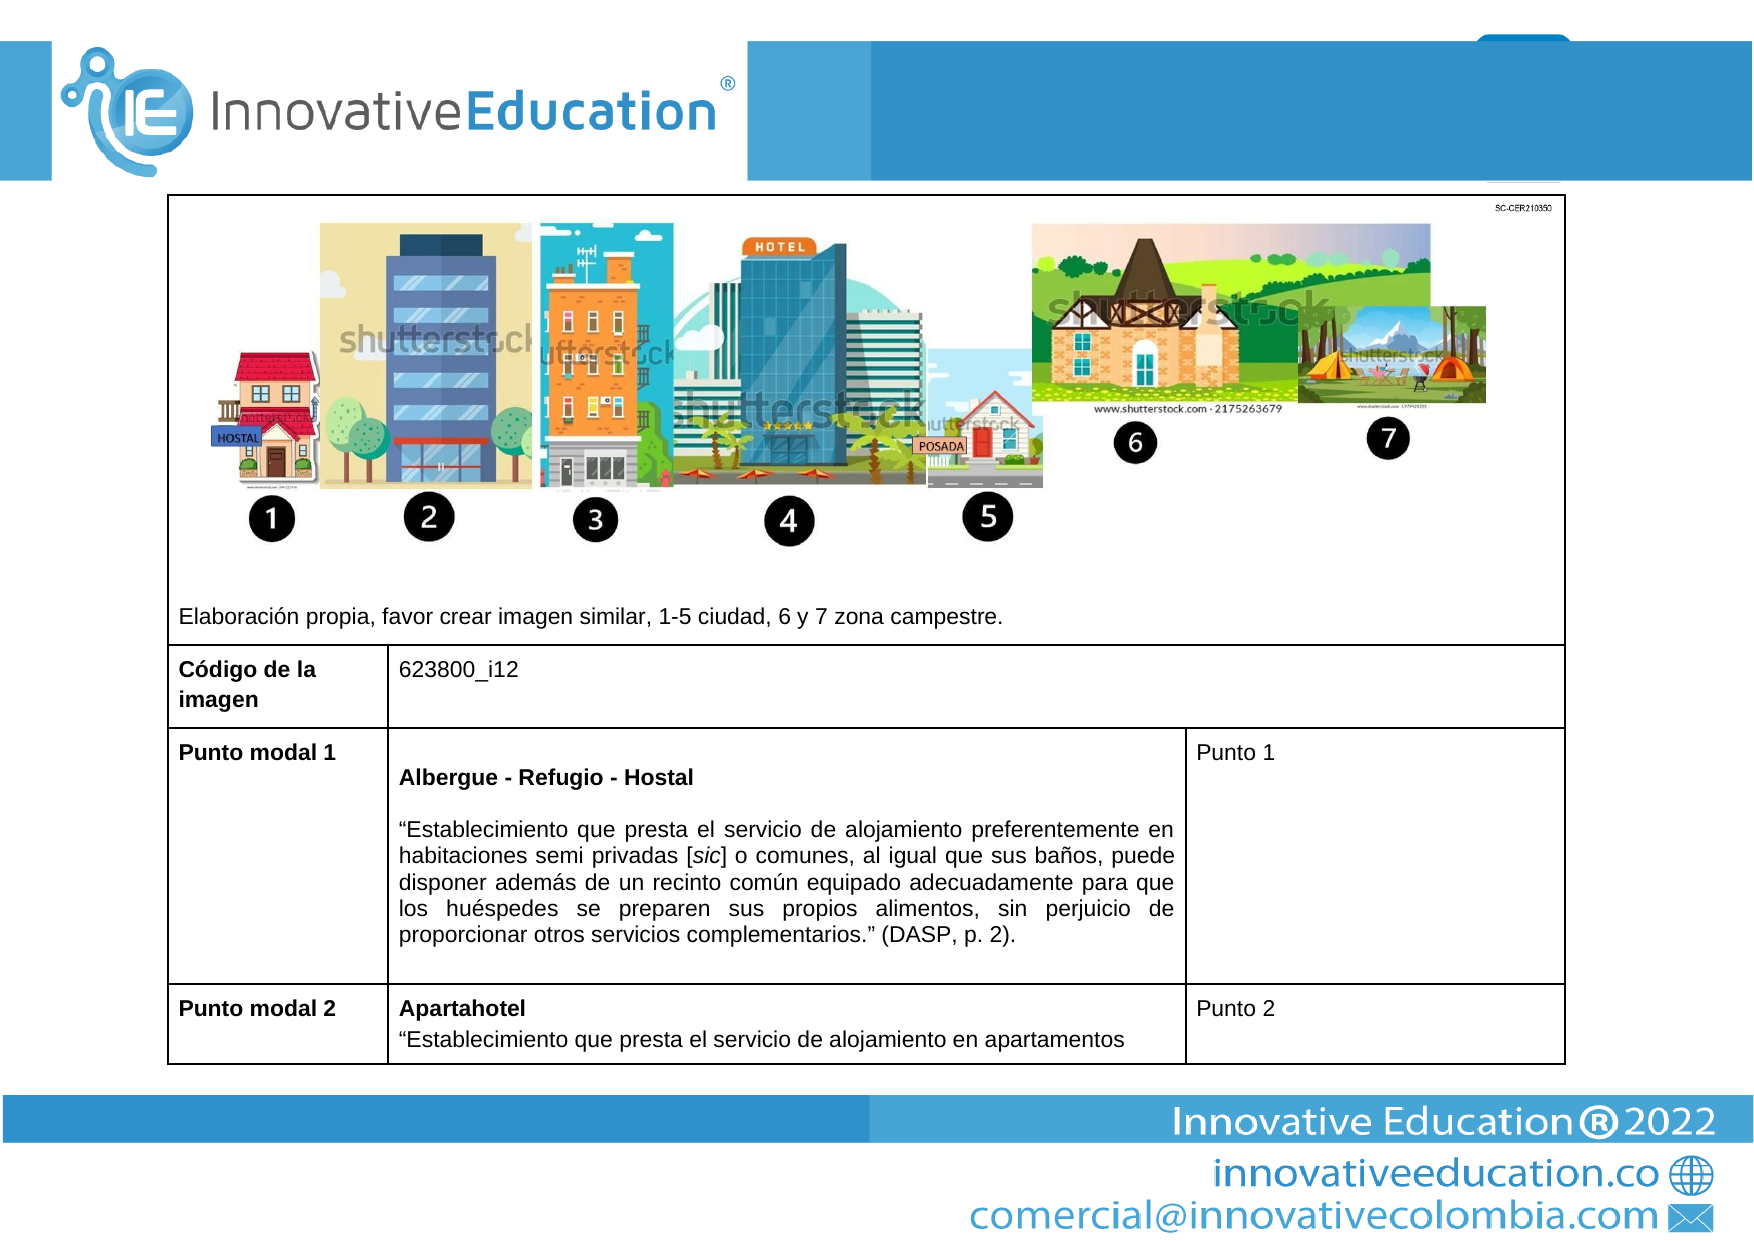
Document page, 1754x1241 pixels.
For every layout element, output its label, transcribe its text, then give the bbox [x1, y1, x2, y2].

table_cell 623800_i12 [389, 646, 1564, 727]
table_cell Elaboración propia, favor crear imagen similar, 1-5 ciudad, 6 y 7 zona campestre. [169, 196, 1564, 643]
table_cell Punto 1 [1187, 729, 1564, 983]
picture [2, 1093, 1754, 1239]
table_cell Punto 2 [1187, 985, 1564, 1062]
table_cell Punto modal 2 [169, 985, 387, 1062]
table_cell Código de la imagen [169, 646, 387, 727]
table_cell Albergue - Refugio - Hostal “Establecimiento que presta el servicio de alojamiento preferentemente en habitaciones semi privadas [sic] o comunes, al igual que sus baños, puede disponer además de un recinto común equipado adecuadamente para que los huéspedes se preparen sus propios alimentos, sin perjuicio de proporcionar otros servicios complementarios.” (DASP, p. 2). [389, 729, 1185, 983]
table_cell Punto modal 1 [169, 729, 387, 983]
picture [0, 28, 1752, 214]
picture [178, 206, 1487, 599]
